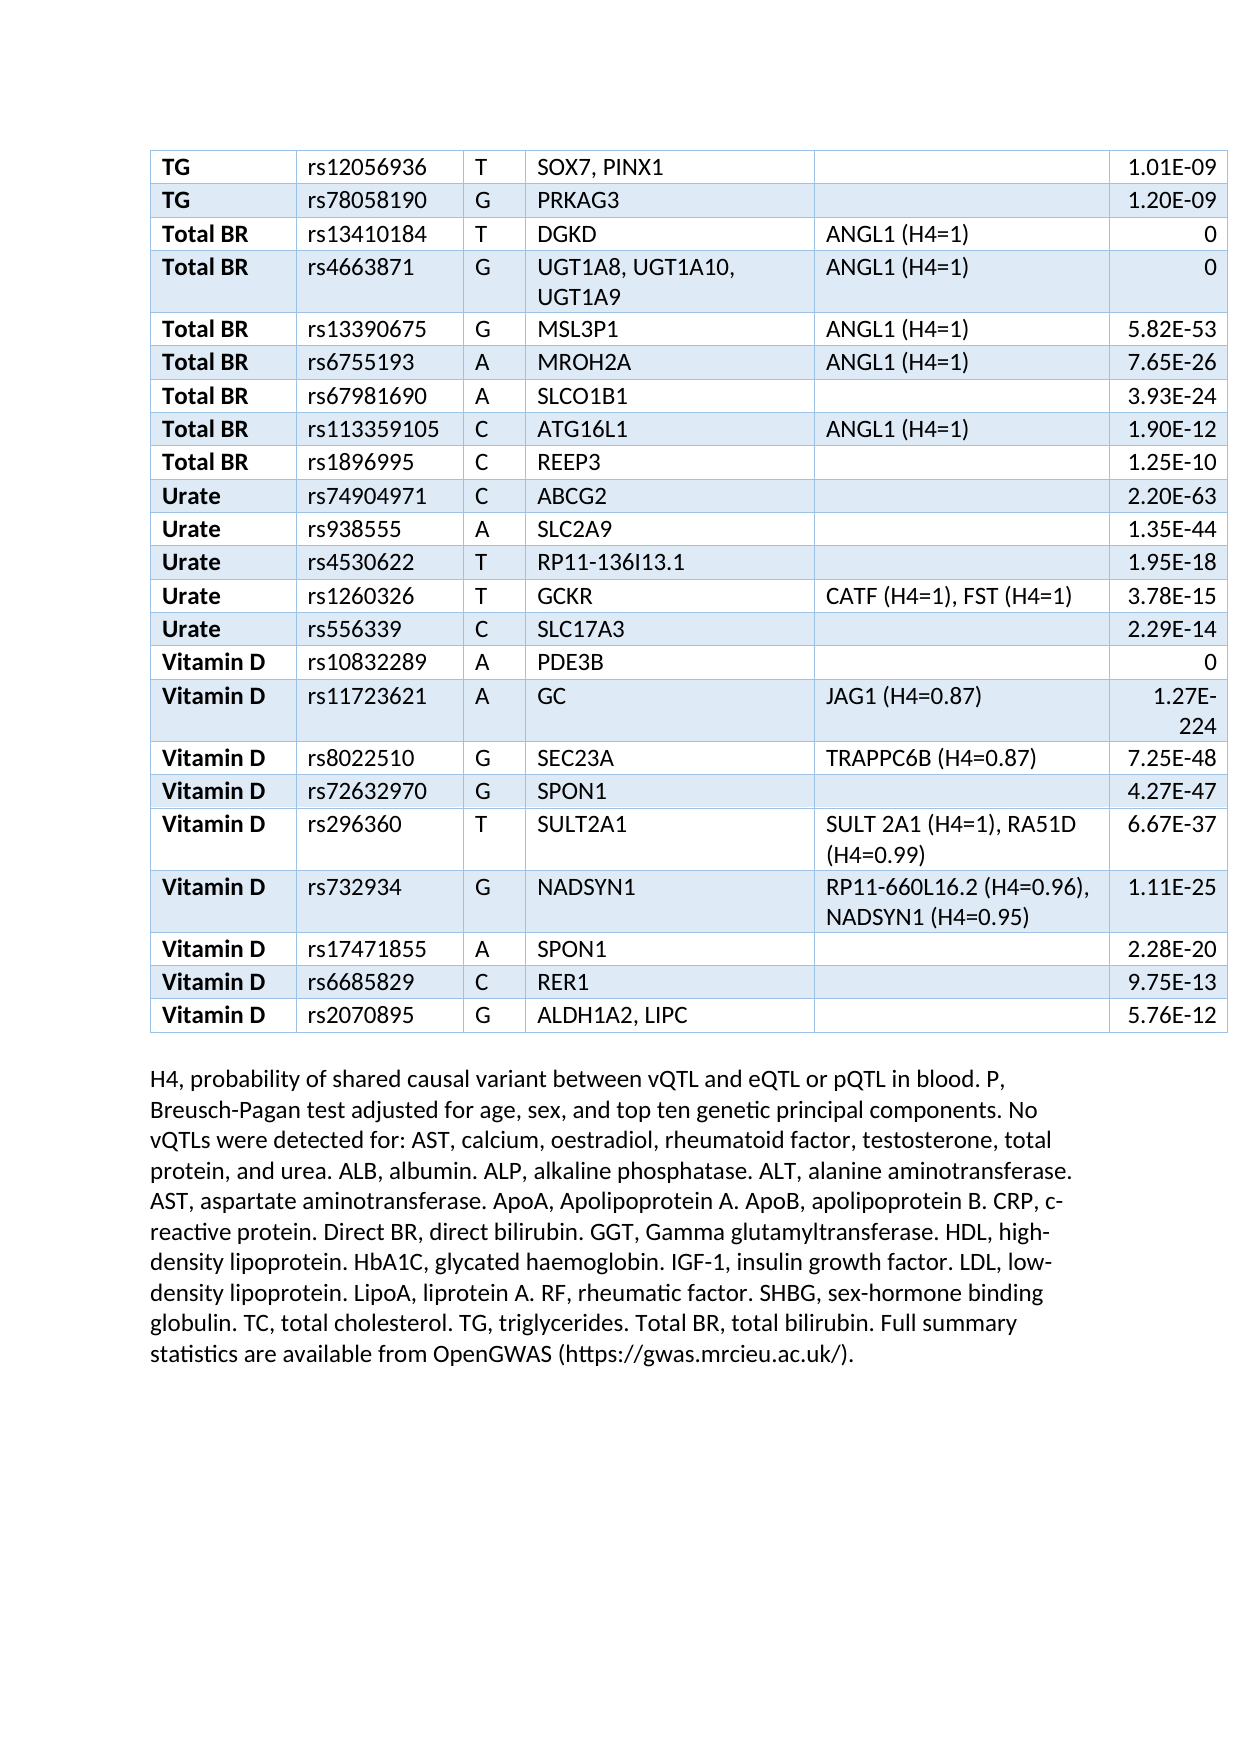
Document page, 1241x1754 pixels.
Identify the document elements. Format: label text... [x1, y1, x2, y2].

table_cell 7.25E-48 [1110, 742, 1227, 774]
table_cell rs6685829 [297, 966, 463, 998]
table_cell rs556339 [297, 613, 463, 645]
table_cell UGT1A8, UGT1A10, UGT1A9 [526, 251, 814, 312]
table_cell T [464, 151, 525, 183]
table_cell 1.25E-10 [1110, 446, 1227, 479]
table_cell C [464, 966, 525, 998]
table_cell Total BR [151, 380, 296, 412]
text H4, probability of shared causal variant between vQTL and eQTL or pQTL in blood. P, Breusch-Pagan test adjusted for age, sex, and top ten genetic principal components. No vQTLs were detected for: AST, calcium, oestradiol, rheumatoid factor, testosterone, total protein, and urea. ALB, albumin. ALP, alkaline phosphatase. ALT, alanine aminotransferase. AST, aspartate aminotransferase. ApoA, Apolipoprotein A. ApoB, apolipoprotein B. CRP, c-reactive protein. Direct BR, direct bilirubin. GGT, Gamma glutamyltransferase. HDL, high-density lipoprotein. HbA1C, glycated haemoglobin. IGF-1, insulin growth factor. LDL, low-density lipoprotein. LipoA, liprotein A. RF, rheumatic factor. SHBG, sex-hormone binding globulin. TC, total cholesterol. TG, triglycerides. Total BR, total bilirubin. Full summary statistics are available from OpenGWAS (https://gwas.mrcieu.ac.uk/). [150, 1063, 1090, 1368]
table_cell rs13410184 [297, 218, 463, 250]
table_cell Vitamin D [151, 966, 296, 998]
table_cell G [464, 999, 525, 1032]
table_cell ANGL1 (H4=1) [815, 413, 1109, 445]
table_cell 2.28E-20 [1110, 933, 1227, 965]
table_cell SULT2A1 [526, 809, 814, 869]
table_cell 4.27E-47 [1110, 775, 1227, 807]
table_cell 3.78E-15 [1110, 580, 1227, 612]
table_cell Urate [151, 513, 296, 545]
table_cell 0 [1110, 218, 1227, 250]
table_cell C [464, 480, 525, 512]
table_cell [815, 184, 1109, 217]
table_cell 1.90E-12 [1110, 413, 1227, 445]
table_cell SPON1 [526, 775, 814, 807]
table_cell 5.76E-12 [1110, 999, 1227, 1032]
table_cell rs2070895 [297, 999, 463, 1032]
table_cell [815, 446, 1109, 479]
table_cell [815, 775, 1109, 807]
table_cell rs296360 [297, 809, 463, 869]
table_cell rs78058190 [297, 184, 463, 217]
table_cell Vitamin D [151, 680, 296, 741]
table_cell GC [526, 680, 814, 741]
table_cell [815, 151, 1109, 183]
table_cell TRAPPC6B (H4=0.87) [815, 742, 1109, 774]
table_cell Total BR [151, 218, 296, 250]
table_cell GCKR [526, 580, 814, 612]
table_cell Vitamin D [151, 775, 296, 807]
table_cell ALDH1A2, LIPC [526, 999, 814, 1032]
table_cell 6.67E-37 [1110, 809, 1227, 869]
table_cell Urate [151, 546, 296, 579]
table_cell SLCO1B1 [526, 380, 814, 412]
table_cell G [464, 184, 525, 217]
table_cell rs8022510 [297, 742, 463, 774]
table_cell T [464, 218, 525, 250]
table_cell Urate [151, 613, 296, 645]
table_cell SLC2A9 [526, 513, 814, 545]
table_cell [815, 646, 1109, 679]
table_cell A [464, 646, 525, 679]
table_cell T [464, 546, 525, 579]
table_cell ATG16L1 [526, 413, 814, 445]
table_cell ANGL1 (H4=1) [815, 251, 1109, 312]
table_cell SULT 2A1 (H4=1), RA51D (H4=0.99) [815, 809, 1109, 869]
table_cell rs4530622 [297, 546, 463, 579]
table_cell rs10832289 [297, 646, 463, 679]
table_cell rs1260326 [297, 580, 463, 612]
table_cell rs17471855 [297, 933, 463, 965]
table_cell NADSYN1 [526, 871, 814, 932]
table_cell [815, 480, 1109, 512]
table_cell 1.01E-09 [1110, 151, 1227, 183]
table_cell A [464, 346, 525, 379]
table_cell rs72632970 [297, 775, 463, 807]
table_cell ANGL1 (H4=1) [815, 313, 1109, 345]
table_cell G [464, 313, 525, 345]
table_cell 0 [1110, 646, 1227, 679]
table_cell Vitamin D [151, 933, 296, 965]
table_cell T [464, 809, 525, 869]
table_cell rs13390675 [297, 313, 463, 345]
table_cell 3.93E-24 [1110, 380, 1227, 412]
table_cell [815, 546, 1109, 579]
table_cell [815, 999, 1109, 1032]
table_cell [815, 966, 1109, 998]
table_cell T [464, 580, 525, 612]
table_cell 2.29E-14 [1110, 613, 1227, 645]
table_cell Vitamin D [151, 742, 296, 774]
table_cell A [464, 513, 525, 545]
table_cell MSL3P1 [526, 313, 814, 345]
table_cell A [464, 933, 525, 965]
table_cell SPON1 [526, 933, 814, 965]
table_cell [815, 613, 1109, 645]
table_cell 5.82E-53 [1110, 313, 1227, 345]
table_cell C [464, 613, 525, 645]
table_cell CATF (H4=1), FST (H4=1) [815, 580, 1109, 612]
table_cell TG [151, 151, 296, 183]
table_cell 0 [1110, 251, 1227, 312]
table_cell RER1 [526, 966, 814, 998]
table_cell JAG1 (H4=0.87) [815, 680, 1109, 741]
table_cell Vitamin D [151, 646, 296, 679]
table_cell Total BR [151, 313, 296, 345]
table_cell Total BR [151, 446, 296, 479]
table_cell REEP3 [526, 446, 814, 479]
table_cell PRKAG3 [526, 184, 814, 217]
table_cell 7.65E-26 [1110, 346, 1227, 379]
table_cell rs938555 [297, 513, 463, 545]
table_cell 1.35E-44 [1110, 513, 1227, 545]
table_cell 1.95E-18 [1110, 546, 1227, 579]
table_cell Total BR [151, 413, 296, 445]
table_cell G [464, 775, 525, 807]
table_cell rs12056936 [297, 151, 463, 183]
table_cell ANGL1 (H4=1) [815, 346, 1109, 379]
table_cell SEC23A [526, 742, 814, 774]
table_cell 1.11E-25 [1110, 871, 1227, 932]
table_cell Vitamin D [151, 871, 296, 932]
table_cell SLC17A3 [526, 613, 814, 645]
table_cell rs67981690 [297, 380, 463, 412]
table_cell G [464, 871, 525, 932]
table_cell G [464, 742, 525, 774]
table_cell Urate [151, 480, 296, 512]
table_cell 9.75E-13 [1110, 966, 1227, 998]
table_cell rs1896995 [297, 446, 463, 479]
table_cell 2.20E-63 [1110, 480, 1227, 512]
table_cell A [464, 680, 525, 741]
table_cell Urate [151, 580, 296, 612]
table_cell TG [151, 184, 296, 217]
table_cell ABCG2 [526, 480, 814, 512]
table_cell A [464, 380, 525, 412]
table_cell SOX7, PINX1 [526, 151, 814, 183]
table_cell rs4663871 [297, 251, 463, 312]
table_cell Total BR [151, 346, 296, 379]
table_cell rs11723621 [297, 680, 463, 741]
table_cell PDE3B [526, 646, 814, 679]
table_cell rs113359105 [297, 413, 463, 445]
table_cell RP11-136I13.1 [526, 546, 814, 579]
table_cell C [464, 446, 525, 479]
table_cell 1.27E-224 [1110, 680, 1227, 741]
table_cell DGKD [526, 218, 814, 250]
table_cell ANGL1 (H4=1) [815, 218, 1109, 250]
table_cell [815, 380, 1109, 412]
table_cell rs732934 [297, 871, 463, 932]
table_cell rs6755193 [297, 346, 463, 379]
table_cell RP11-660L16.2 (H4=0.96), NADSYN1 (H4=0.95) [815, 871, 1109, 932]
table_cell rs74904971 [297, 480, 463, 512]
table_cell Total BR [151, 251, 296, 312]
table_cell C [464, 413, 525, 445]
table_cell [815, 513, 1109, 545]
table_cell G [464, 251, 525, 312]
table_cell 1.20E-09 [1110, 184, 1227, 217]
table_cell [815, 933, 1109, 965]
table_cell Vitamin D [151, 999, 296, 1032]
table_cell Vitamin D [151, 809, 296, 869]
table_cell MROH2A [526, 346, 814, 379]
